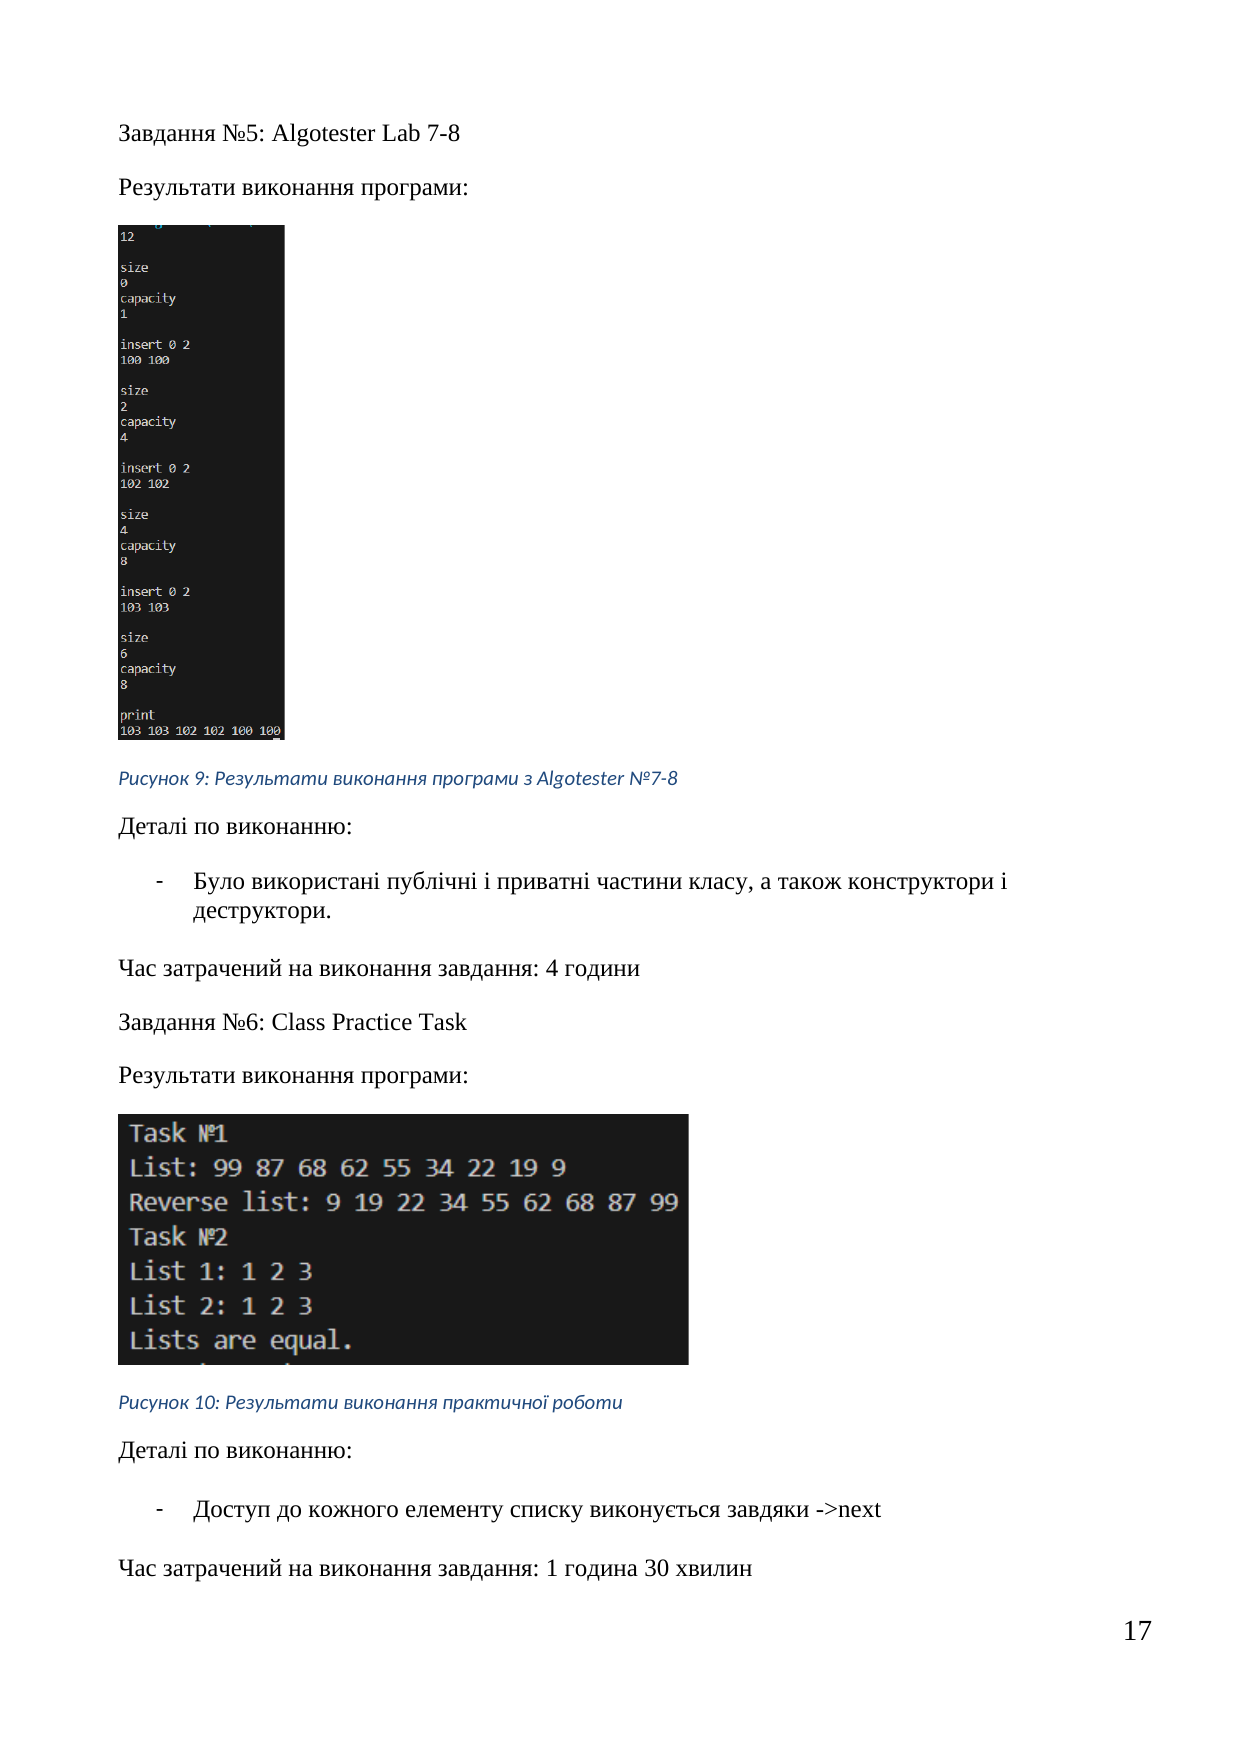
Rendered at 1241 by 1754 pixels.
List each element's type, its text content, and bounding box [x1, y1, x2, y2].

text Рисунок 10: Результати виконання практичної роботи [118, 1389, 1152, 1415]
picture [118, 225, 285, 740]
text Час затрачений на виконання завдання: 4 години [118, 953, 1152, 982]
text Завдання №5: Algotester Lab 7-8 [118, 118, 1152, 147]
text Результати виконання програми: [118, 1061, 1152, 1089]
text Деталі по виконанню: [118, 811, 1152, 840]
text Результати виконання програми: [118, 172, 1152, 201]
text Завдання №6: Class Practice Task [118, 1007, 1152, 1035]
text Рисунок 9: Результати виконання програми з Algotester №7-8 [118, 765, 1152, 790]
picture [118, 1114, 689, 1365]
list Доступ до кожного елементу списку виконується завдяки ->next [156, 1494, 1152, 1524]
list Було використані публічні і приватні частини класу, а також конструктори і деструктори. [156, 865, 1152, 924]
text Деталі по виконанню: [118, 1436, 1152, 1464]
text Час затрачений на виконання завдання: 1 година 30 хвилин [118, 1553, 1152, 1582]
